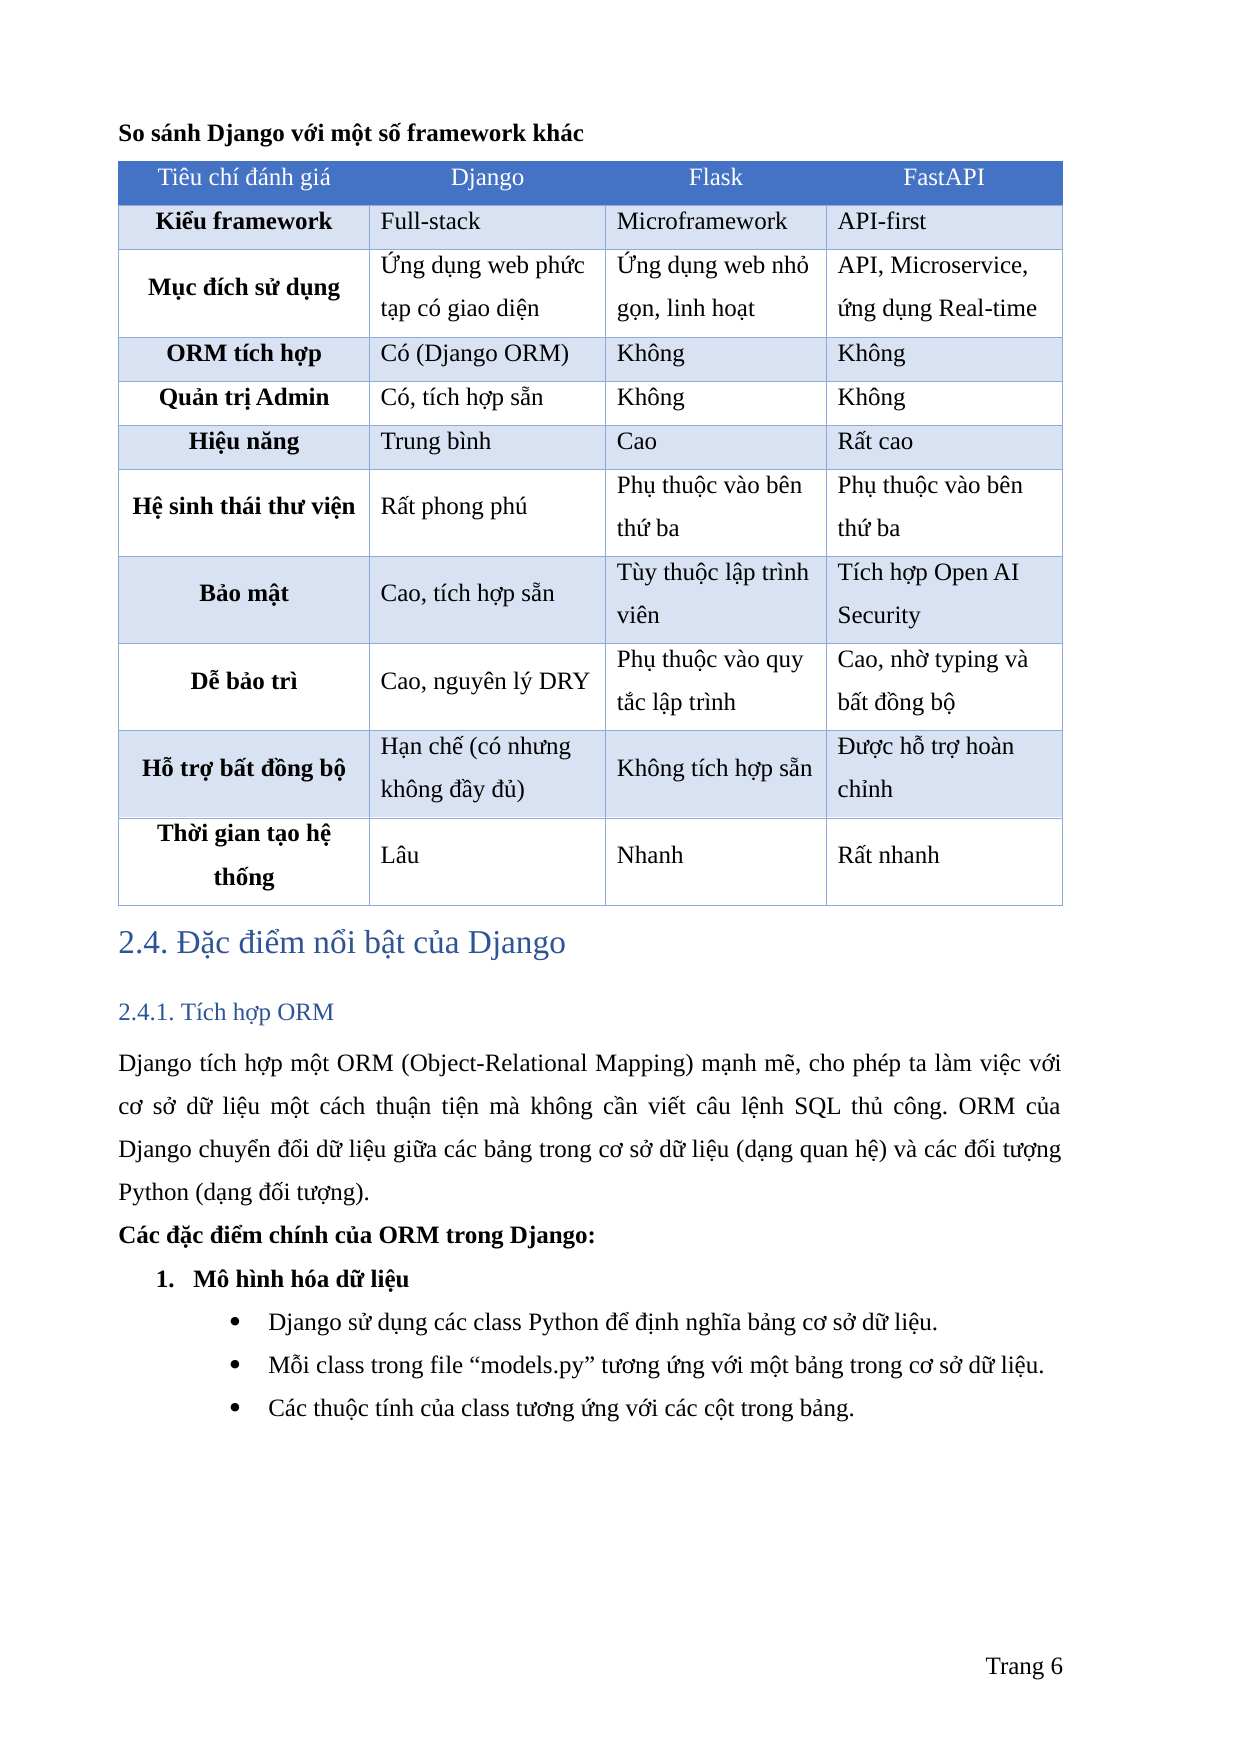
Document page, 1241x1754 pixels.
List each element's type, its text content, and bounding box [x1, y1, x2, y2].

table_cell API-first [827, 206, 1062, 249]
table_header Flask [606, 162, 826, 205]
table_header Tiêu chí đánh giá [119, 162, 369, 205]
table_cell Cao, tích hợp sẵn [370, 557, 605, 643]
table_cell Quản trị Admin [119, 382, 369, 425]
table_cell Microframework [606, 206, 826, 249]
table_cell Được hỗ trợ hoàn chỉnh [827, 731, 1062, 817]
table_cell Cao, nguyên lý DRY [370, 644, 605, 730]
table_cell Mục đích sử dụng [119, 250, 369, 337]
table_cell ORM tích hợp [119, 338, 369, 381]
subtitle Tích hợp ORM [118, 997, 1063, 1025]
table_cell Ứng dụng web phức tạp có giao diện [370, 250, 605, 337]
table_cell Không [606, 338, 826, 381]
list Mỗi class trong file “models.py” tương ứng với một bảng trong cơ sở dữ liệu. [231, 1350, 1063, 1379]
table_cell Cao [606, 426, 826, 469]
table_cell Rất phong phú [370, 470, 605, 556]
table_header FastAPI [827, 162, 1062, 205]
table_cell Tùy thuộc lập trình viên [606, 557, 826, 643]
text Django tích hợp một ORM (Object-Relational Mapping) mạnh mẽ, cho phép ta làm việc với cơ sở dữ liệu một cách thuận tiện mà không cần viết câu lệnh SQL thủ công. ORM của Django chuyển đổi dữ liệu giữa các bảng trong cơ sở dữ liệu (dạng quan hệ) và các đối tượng Python (dạng đối tượng). [118, 1048, 1063, 1206]
table_cell Không [606, 382, 826, 425]
list Các thuộc tính của class tương ứng với các cột trong bảng. [231, 1393, 1063, 1422]
table_cell Thời gian tạo hệ thống [119, 819, 369, 905]
table_cell Bảo mật [119, 557, 369, 643]
table_cell Có, tích hợp sẵn [370, 382, 605, 425]
table_cell Hỗ trợ bất đồng bộ [119, 731, 369, 817]
table_cell Trung bình [370, 426, 605, 469]
table_cell Kiểu framework [119, 206, 369, 249]
table_cell Rất cao [827, 426, 1062, 469]
table_cell Nhanh [606, 819, 826, 905]
table_cell Tích hợp Open AI Security [827, 557, 1062, 643]
table_cell Phụ thuộc vào bên thứ ba [606, 470, 826, 556]
table_cell Có (Django ORM) [370, 338, 605, 381]
table_cell Ứng dụng web nhỏ gọn, linh hoạt [606, 250, 826, 337]
list Mô hình hóa dữ liệu [156, 1264, 1063, 1292]
table_cell Full-stack [370, 206, 605, 249]
table_cell Lâu [370, 819, 605, 905]
table_cell Không tích hợp sẵn [606, 731, 826, 817]
table_cell Rất nhanh [827, 819, 1062, 905]
table_header Django [370, 162, 605, 205]
table_cell Không [827, 382, 1062, 425]
table_cell Hạn chế (có nhưng không đầy đủ) [370, 731, 605, 817]
subtitle Đặc điểm nổi bật của Django [118, 922, 1063, 961]
table_cell Phụ thuộc vào quy tắc lập trình [606, 644, 826, 730]
table_cell Không [827, 338, 1062, 381]
table_cell Hiệu năng [119, 426, 369, 469]
table_cell Dễ bảo trì [119, 644, 369, 730]
text Các đặc điểm chính của ORM trong Django: [118, 1221, 1063, 1249]
table_cell Hệ sinh thái thư viện [119, 470, 369, 556]
table_cell Phụ thuộc vào bên thứ ba [827, 470, 1062, 556]
list Django sử dụng các class Python để định nghĩa bảng cơ sở dữ liệu. [231, 1307, 1063, 1336]
text So sánh Django với một số framework khác [118, 118, 1063, 147]
table_cell API, Microservice, ứng dụng Real-time [827, 250, 1062, 337]
table_cell Cao, nhờ typing và bất đồng bộ [827, 644, 1062, 730]
